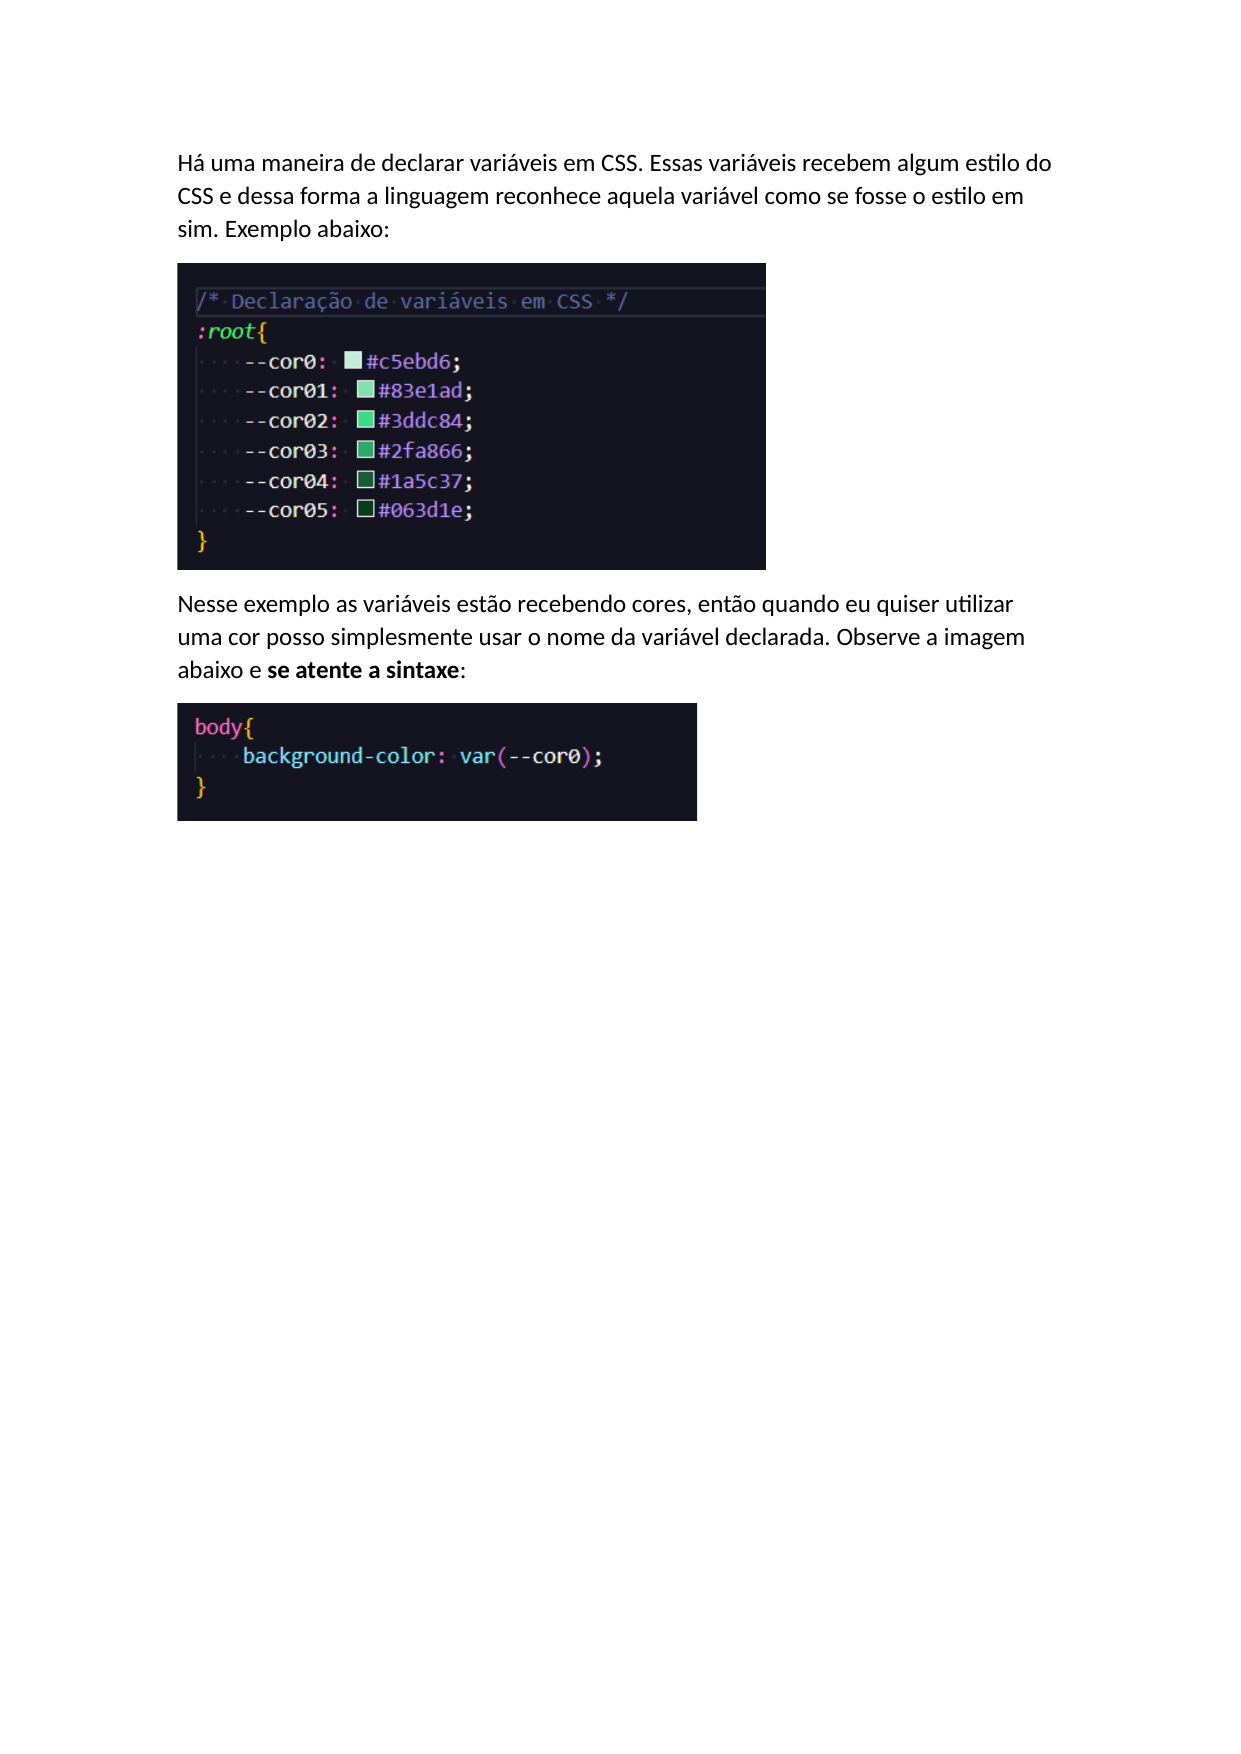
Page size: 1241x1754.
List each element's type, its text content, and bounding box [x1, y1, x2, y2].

text Há uma maneira de declarar variáveis em CSS. Essas variáveis recebem algum estilo do CSS e dessa forma a linguagem reconhece aquela variável como se fosse o estilo em sim. Exemplo abaixo: [177, 148, 1063, 244]
picture [177, 703, 698, 821]
picture [177, 263, 766, 570]
text Nesse exemplo as variáveis estão recebendo cores, então quando eu quiser utilizar uma cor posso simplesmente usar o nome da variável declarada. Observe a imagem abaixo e se atente a sintaxe: [177, 588, 1063, 684]
